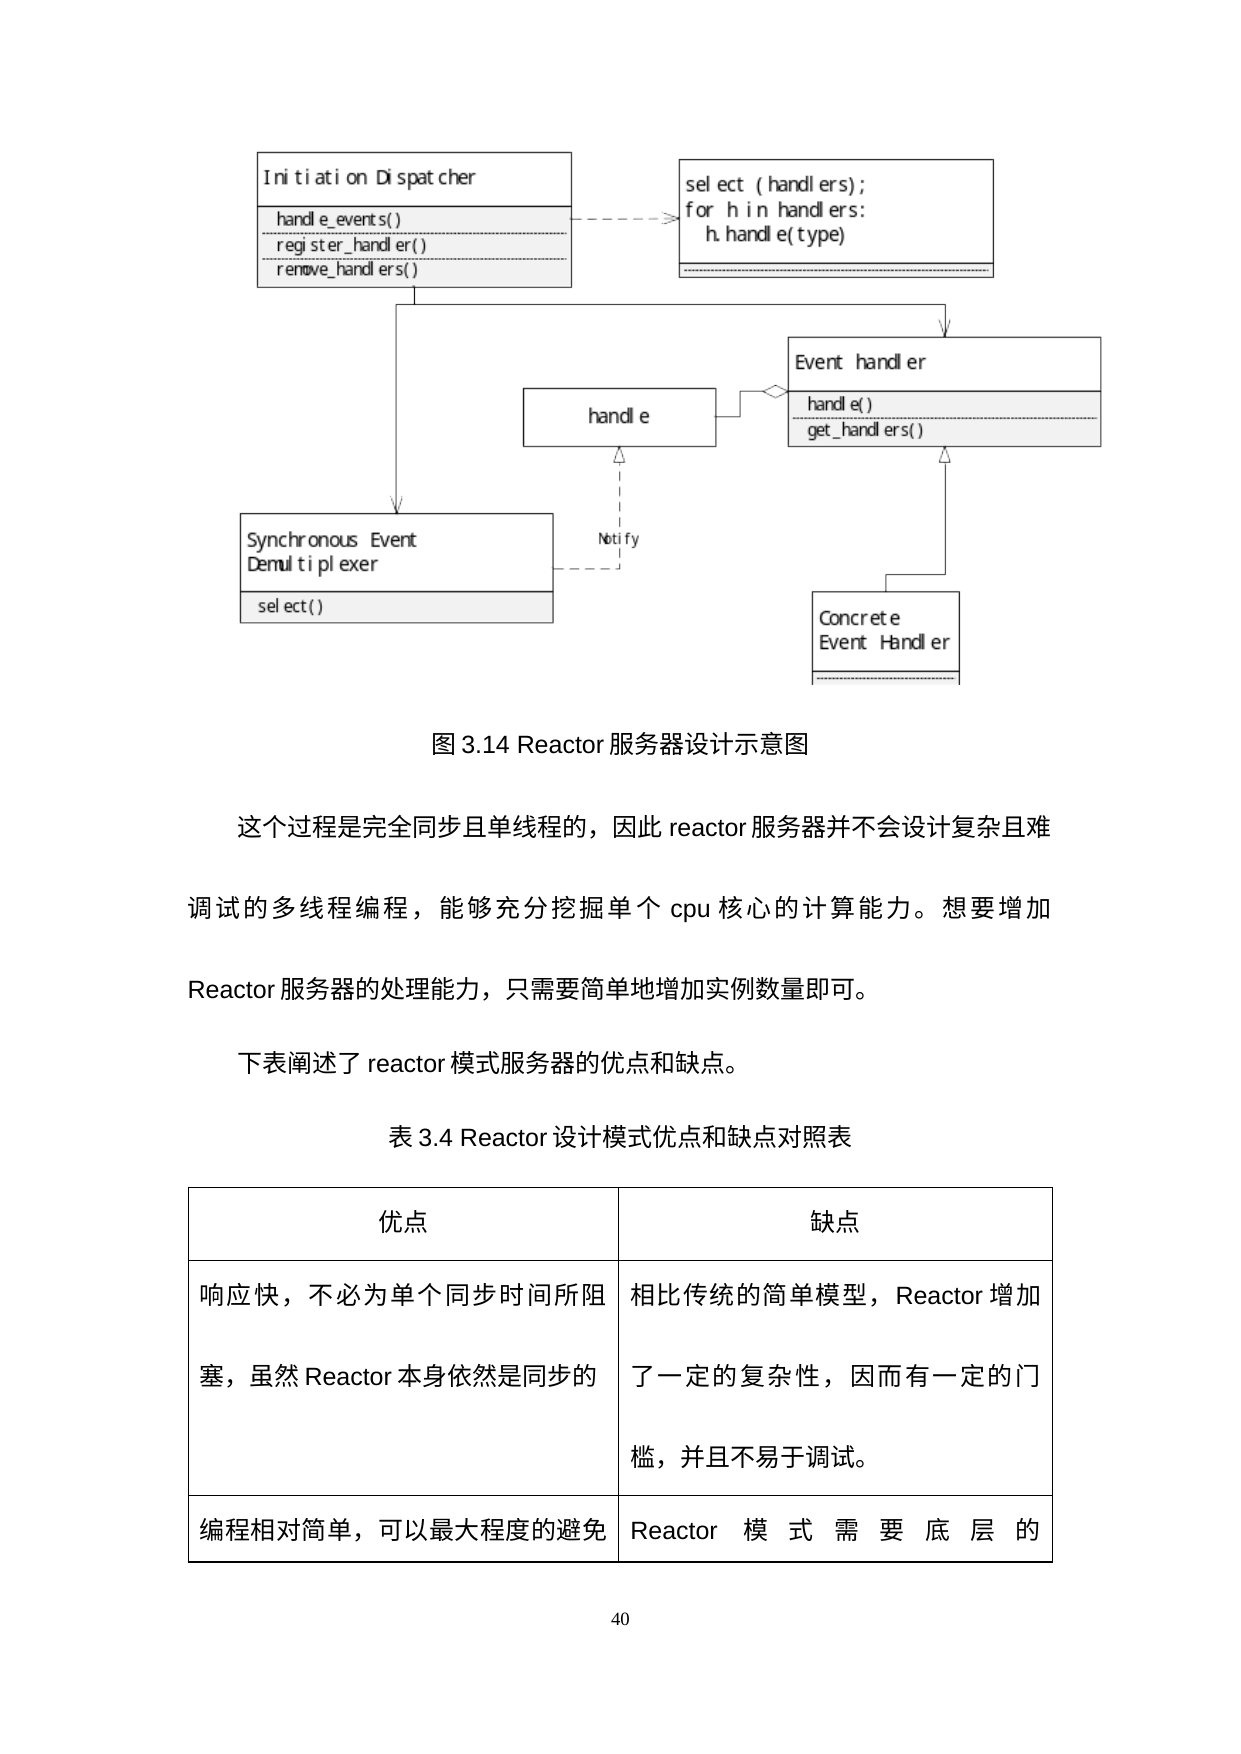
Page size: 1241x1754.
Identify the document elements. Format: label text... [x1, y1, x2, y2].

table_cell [189, 1496, 618, 1561]
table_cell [619, 1496, 1052, 1561]
table_cell 相比传统的简单模型，Reactor增加了一定的复杂性，因而有一定的门槛，并且不易于调试。 [619, 1261, 1052, 1495]
text 下表阐述了reactor模式服务器的优点和缺点。 [187, 1029, 1053, 1094]
table_cell 响应快，不必为单个同步时间所阻塞，虽然Reactor本身依然是同步的 [189, 1261, 618, 1495]
text 图3.14 Reactor服务器设计示意图 [187, 710, 1053, 775]
table_header 缺点 [619, 1188, 1052, 1260]
text 表3.4 Reactor设计模式优点和缺点对照表 [187, 1103, 1053, 1168]
table_header 优点 [189, 1188, 618, 1260]
text 这个过程是完全同步且单线程的，因此reactor服务器并不会设计复杂且难调试的多线程编程，能够充分挖掘单个cpu核心的计算能力。想要增加Reactor服务器的处理能力，只需要简单地增加实例数量即可。 [187, 793, 1053, 1020]
